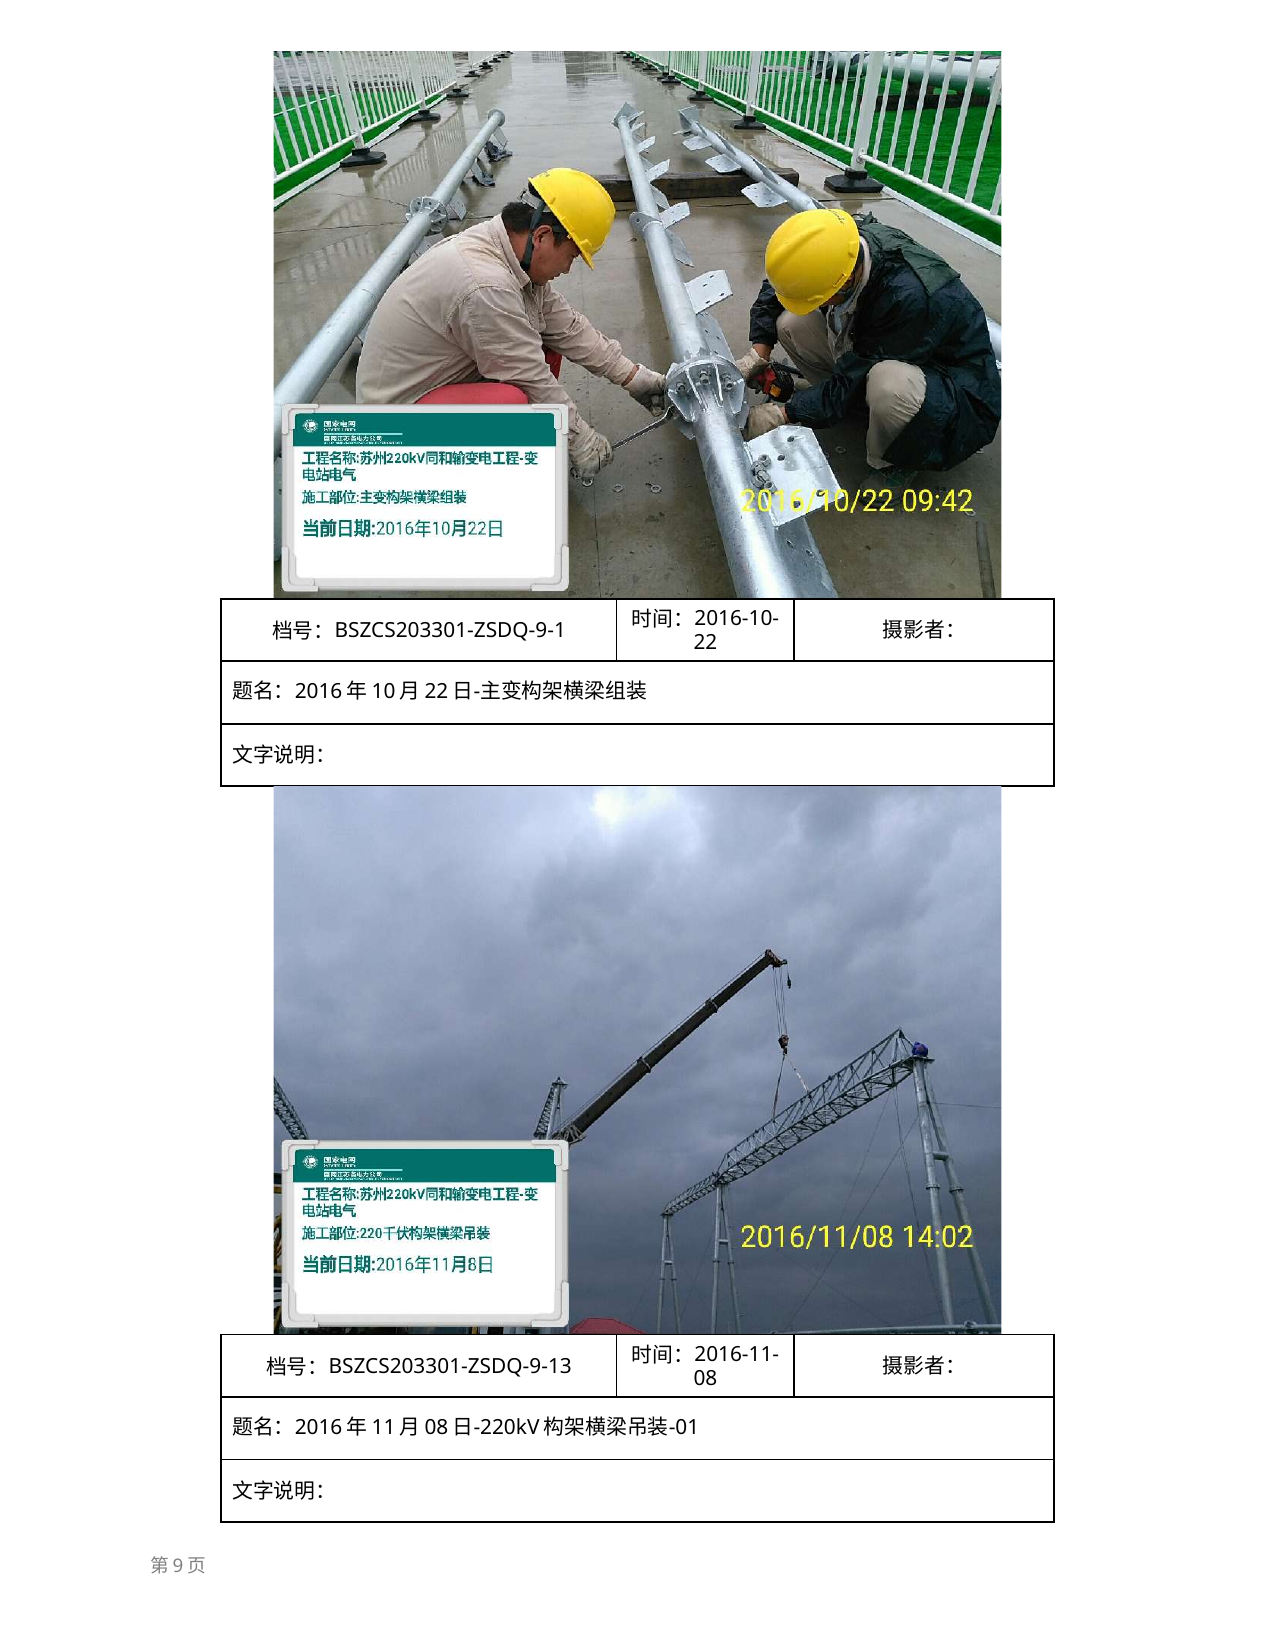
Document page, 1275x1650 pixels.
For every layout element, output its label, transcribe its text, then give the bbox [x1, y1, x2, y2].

picture [273, 57, 1002, 604]
table_cell 文字说明： [222, 731, 1053, 791]
table_header 档号：BSZCS203301-ZSDQ-9-1 [222, 606, 616, 666]
table_header 摄影者： [795, 1341, 1053, 1402]
table_header 时间：2016-11-08 [617, 1341, 793, 1402]
table_cell 文字说明： [222, 1466, 1053, 1527]
table_header 摄影者： [795, 606, 1053, 666]
table_header 时间：2016-10-22 [617, 606, 793, 666]
table_cell 题名：2016年11月08日-220kV构架横梁吊装-01 [222, 1404, 1053, 1465]
table_header 档号：BSZCS203301-ZSDQ-9-13 [222, 1341, 616, 1402]
table_cell 题名：2016年10月22日-主变构架横梁组装 [222, 668, 1053, 729]
picture [273, 792, 1002, 1340]
